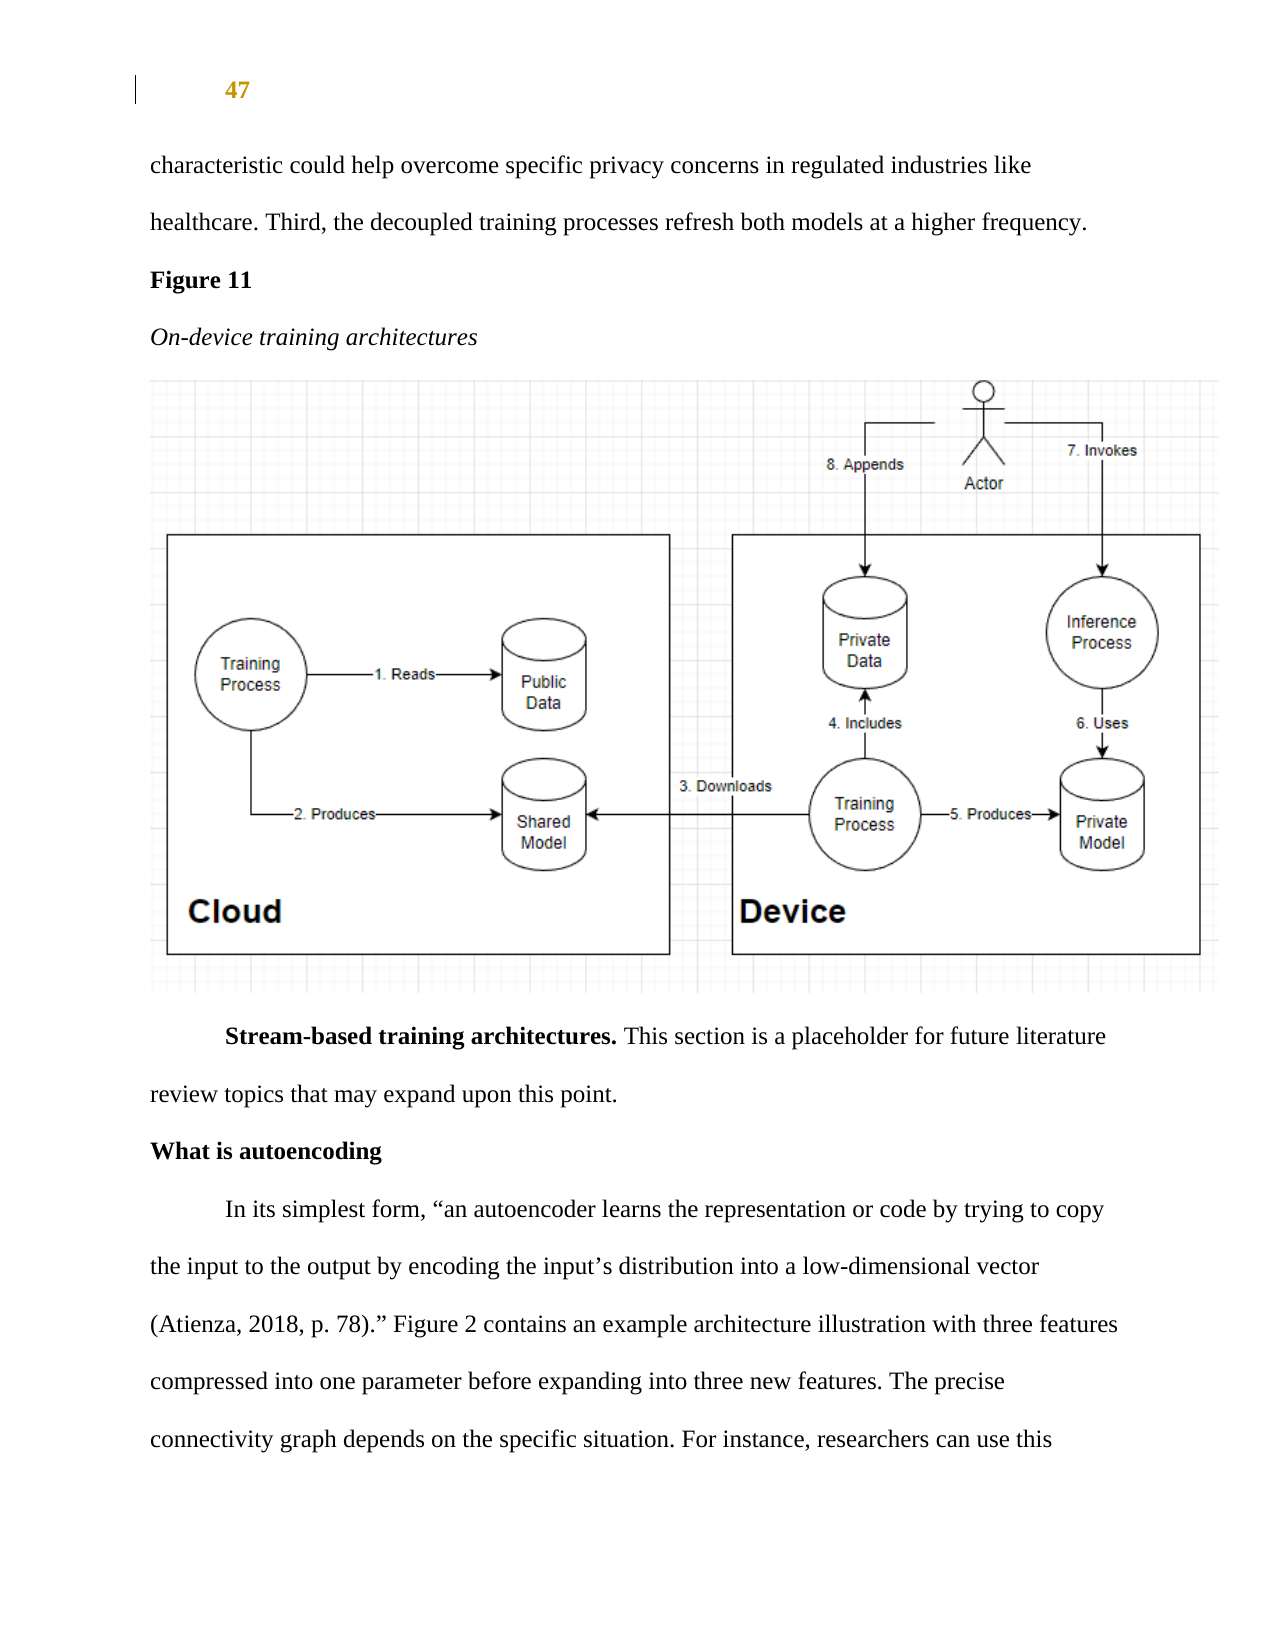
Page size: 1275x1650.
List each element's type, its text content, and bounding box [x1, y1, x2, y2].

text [150, 150, 1125, 236]
text Figure 11 On-device training architectures [150, 265, 1125, 380]
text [150, 1194, 1125, 1452]
text Stream-based training architectures. This section is a placeholder for future literature review topics that may expand upon this point. [150, 1021, 1125, 1107]
picture [150, 380, 1219, 993]
subtitle What is autoencoding [150, 1136, 1125, 1165]
